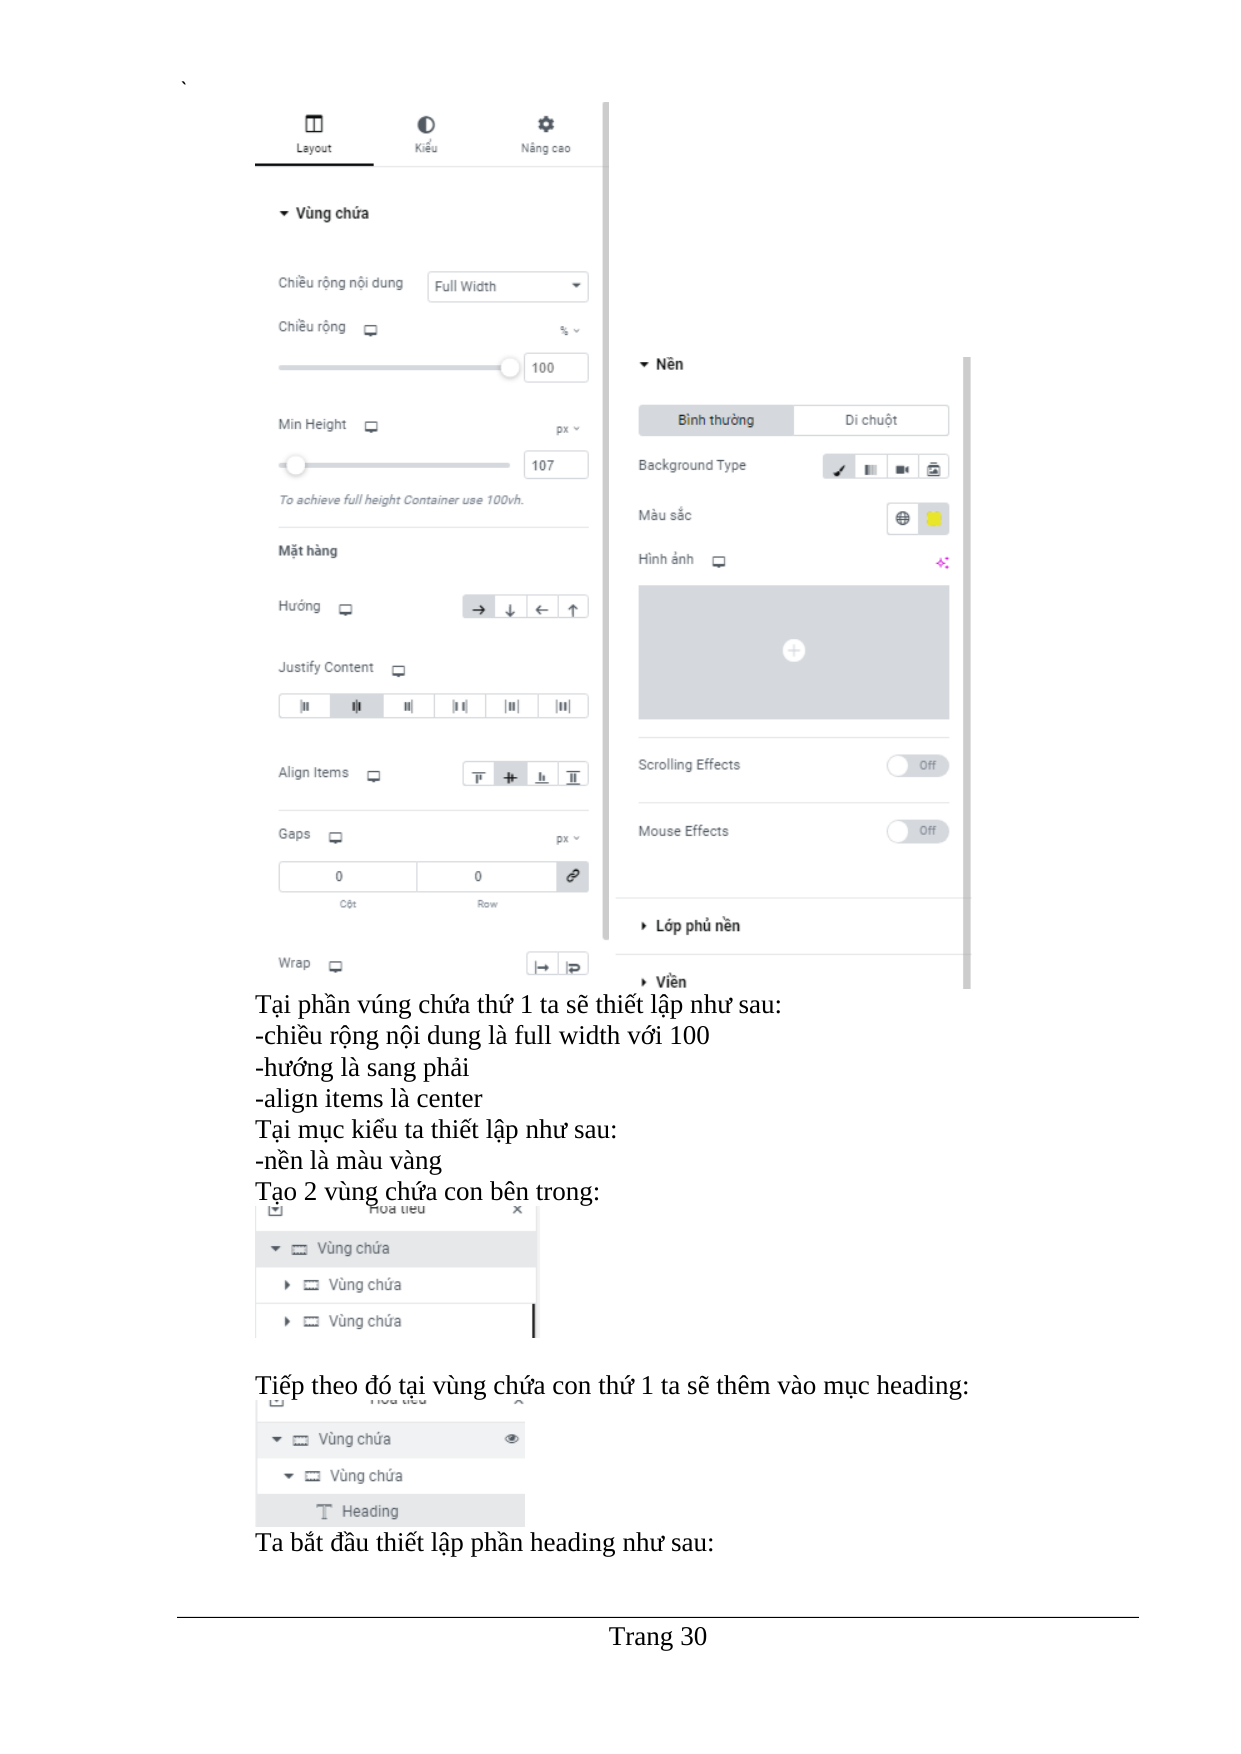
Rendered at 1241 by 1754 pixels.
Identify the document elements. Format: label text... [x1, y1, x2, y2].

text -chiều rộng nội dung là full width với 100 [255, 1019, 1192, 1051]
text -align items là center [255, 1082, 1192, 1113]
picture [255, 1206, 541, 1338]
picture [615, 357, 972, 989]
text -nền là màu vàng [255, 1144, 1192, 1175]
text Tại phần vúng chứa thứ 1 ta sẽ thiết lập như sau: [255, 988, 1192, 1019]
picture [255, 1400, 525, 1527]
text Ta bắt đầu thiết lập phần heading như sau: [255, 1526, 1192, 1557]
text Tại mục kiểu ta thiết lập như sau: [255, 1113, 1192, 1144]
text Tạo 2 vùng chứa con bên trong: [255, 1175, 1192, 1206]
text Tiếp theo đó tại vùng chứa con thứ 1 ta sẽ thêm vào mục heading: [255, 1369, 1192, 1400]
picture [255, 102, 609, 989]
text -hướng là sang phải [255, 1051, 1192, 1082]
